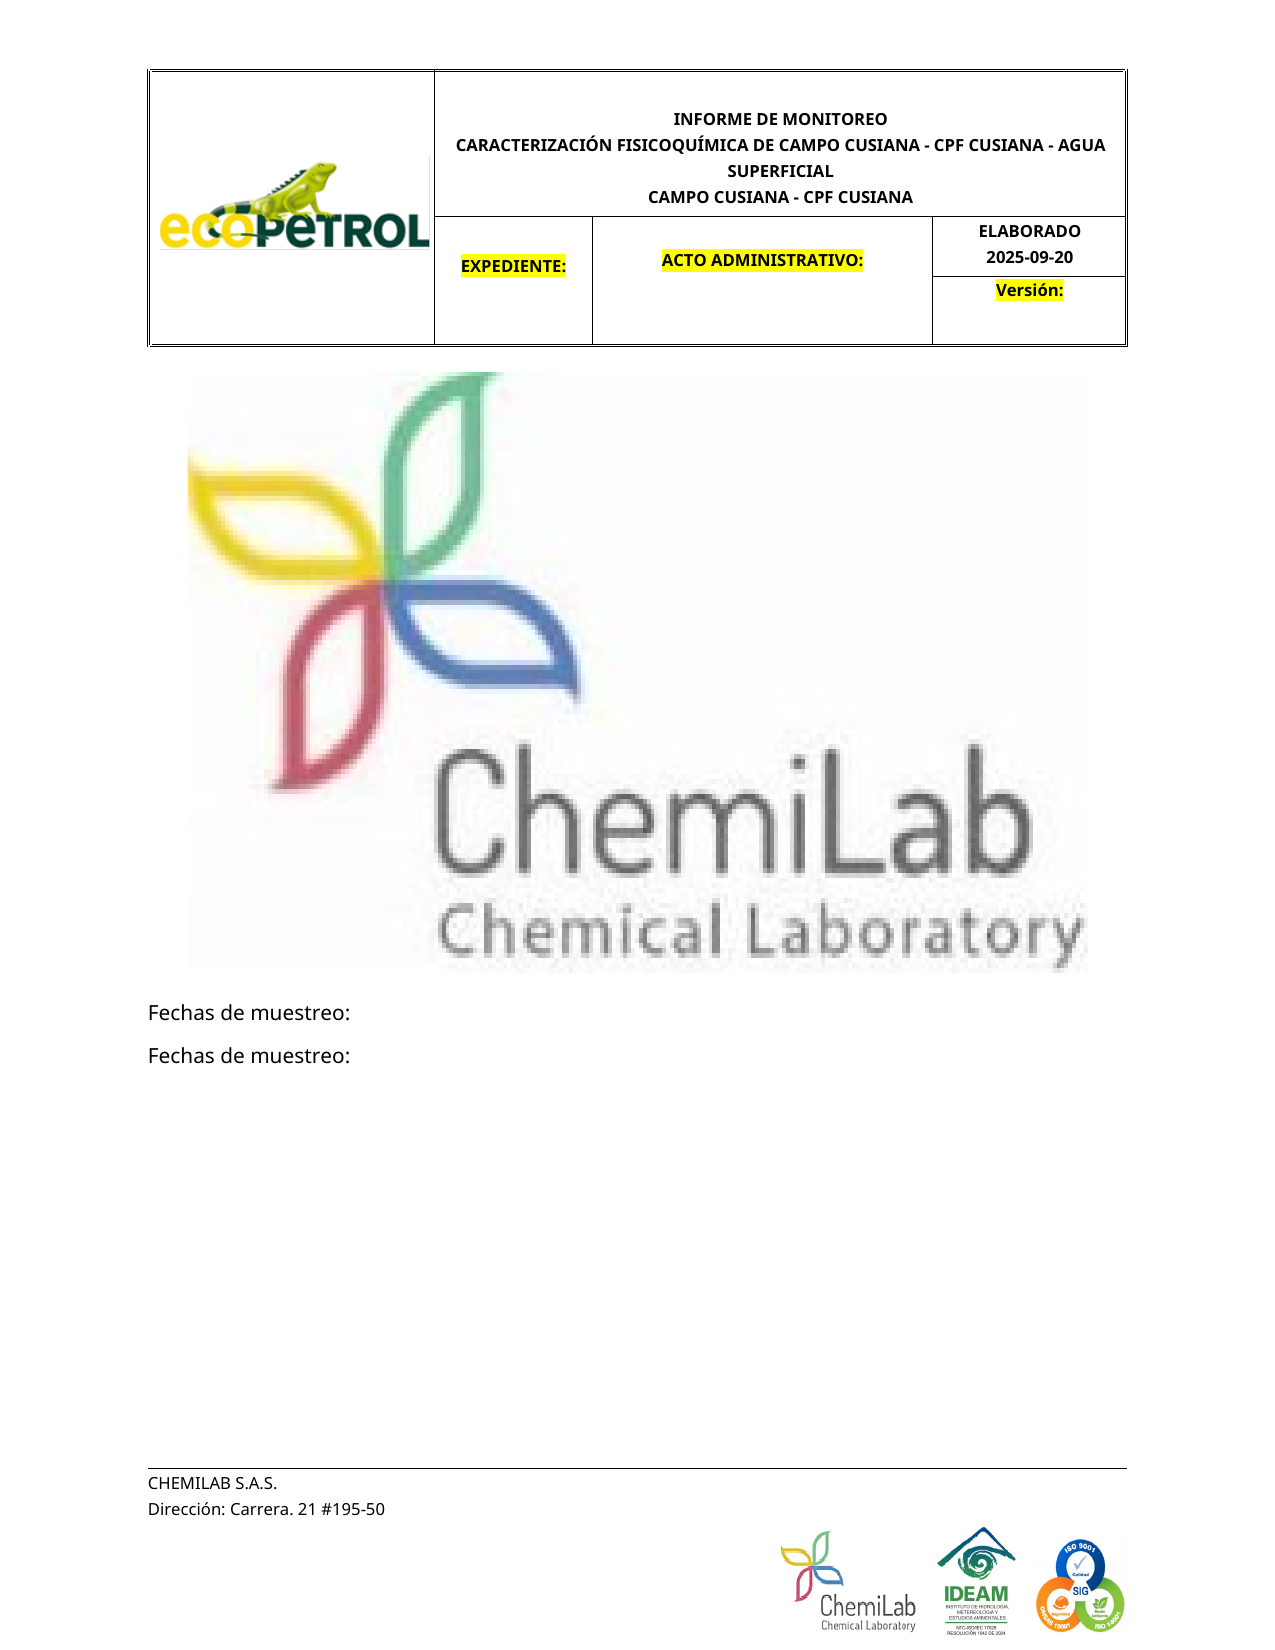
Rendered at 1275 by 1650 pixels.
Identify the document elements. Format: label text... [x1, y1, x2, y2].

picture [1032, 1534, 1128, 1636]
picture [187, 372, 1088, 973]
picture [775, 1523, 1024, 1647]
text Fechas de muestreo: [148, 998, 1127, 1026]
text Fechas de muestreo: [148, 1041, 1127, 1069]
picture [159, 155, 432, 252]
